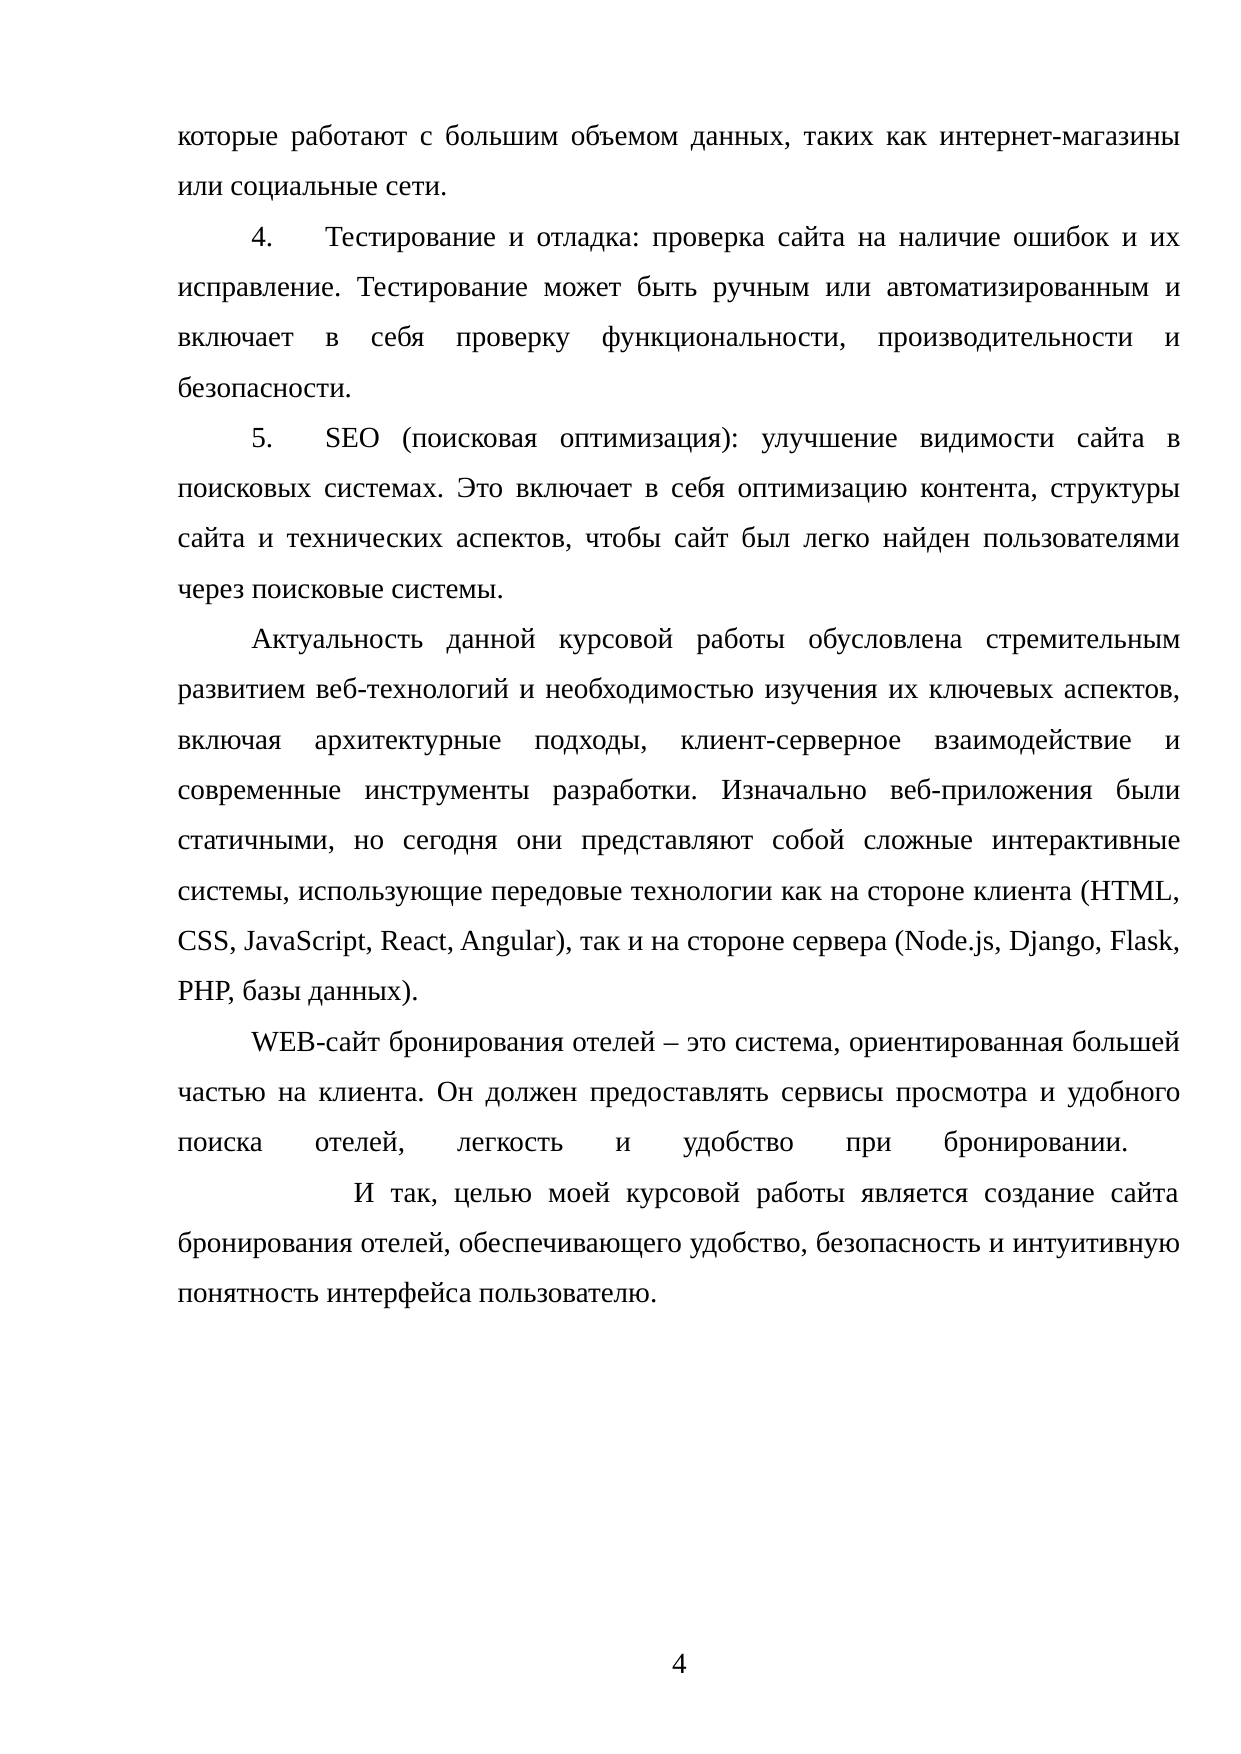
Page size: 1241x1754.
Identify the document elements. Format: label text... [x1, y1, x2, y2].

list Актуальность данной курсовой работы обусловлена стремительным развитием веб-технологий и необходимостью изучения их ключевых аспектов, включая архитектурные подходы, клиент-серверное взаимодействие и современные инструменты разработки. Изначально веб-приложения были статичными, но сегодня они представляют собой сложные интерактивные системы, использующие передовые технологии как на стороне клиента (HTML, CSS, JavaScript, React, Angular), так и на стороне сервера (Node.js, Django, Flask, PHP, базы данных). [177, 621, 1181, 1007]
list SEO (поисковая оптимизация): улучшение видимости сайта в поисковых системах. Это включает в себя оптимизацию контента, структуры сайта и технических аспектов, чтобы сайт был легко найден пользователями через поисковые системы. [177, 420, 1181, 604]
list Тестирование и отладка: проверка сайта на наличие ошибок и их исправление. Тестирование может быть ручным или автоматизированным и включает в себя проверку функциональности, производительности и безопасности. [177, 219, 1181, 403]
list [177, 118, 1181, 202]
list WEB-сайт бронирования отелей – это система, ориентированная большей частью на клиента. Он должен предоставлять сервисы просмотра и удобного поиска отелей, легкость и удобство при бронировании. И так, целью моей курсовой работы является создание сайта бронирования отелей, обеспечивающего удобство, безопасность и интуитивную понятность интерфейса пользователю. [177, 1024, 1181, 1309]
